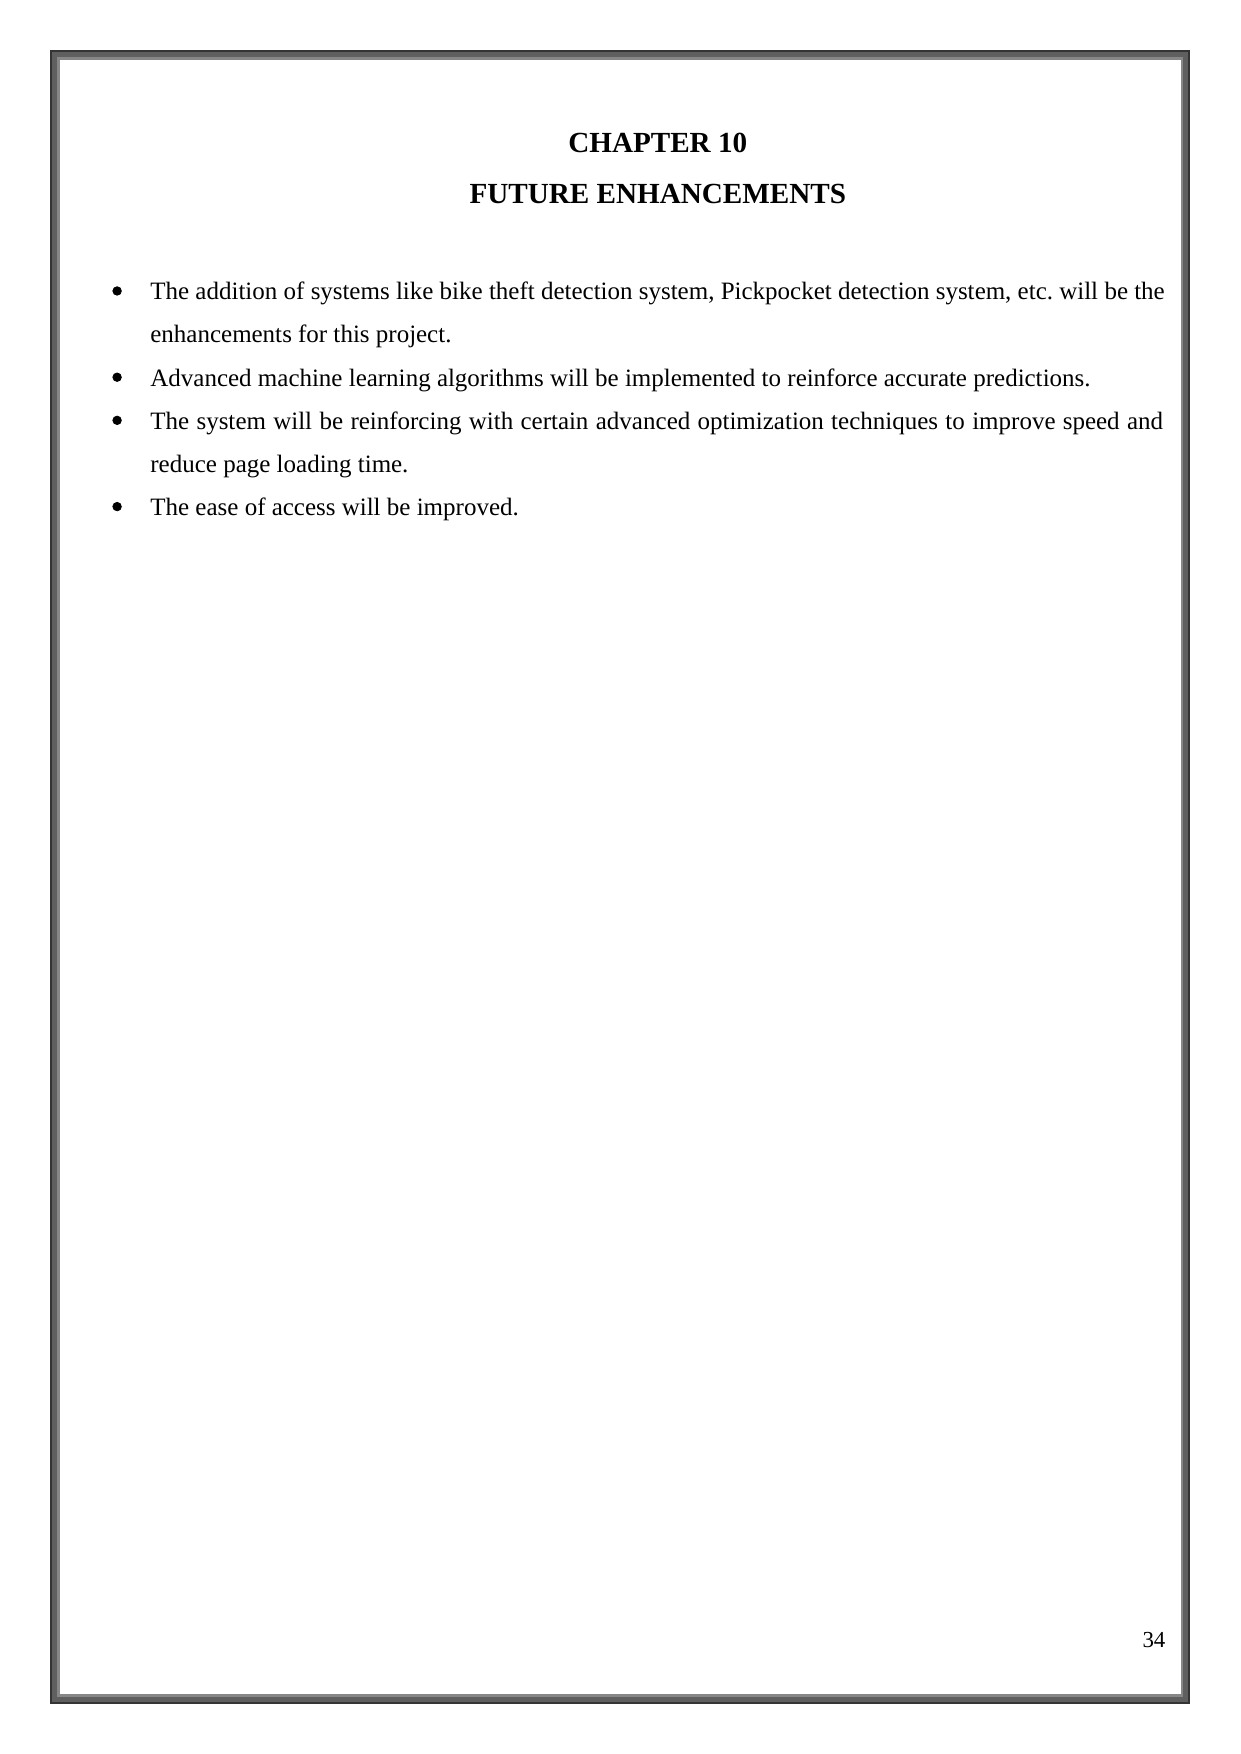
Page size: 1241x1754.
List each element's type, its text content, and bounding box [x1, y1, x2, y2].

list The addition of systems like bike theft detection system, Pickpocket detection system, etc. will be the enhancements for this project. [113, 276, 1165, 348]
text FUTURE ENHANCEMENTS [75, 176, 1165, 209]
text CHAPTER 10 [75, 125, 1165, 159]
list Advanced machine learning algorithms will be implemented to reinforce accurate predictions. [113, 363, 1165, 391]
list The system will be reinforcing with certain advanced optimization techniques to improve speed and reduce page loading time. [113, 406, 1165, 478]
list The ease of access will be improved. [113, 492, 1165, 521]
